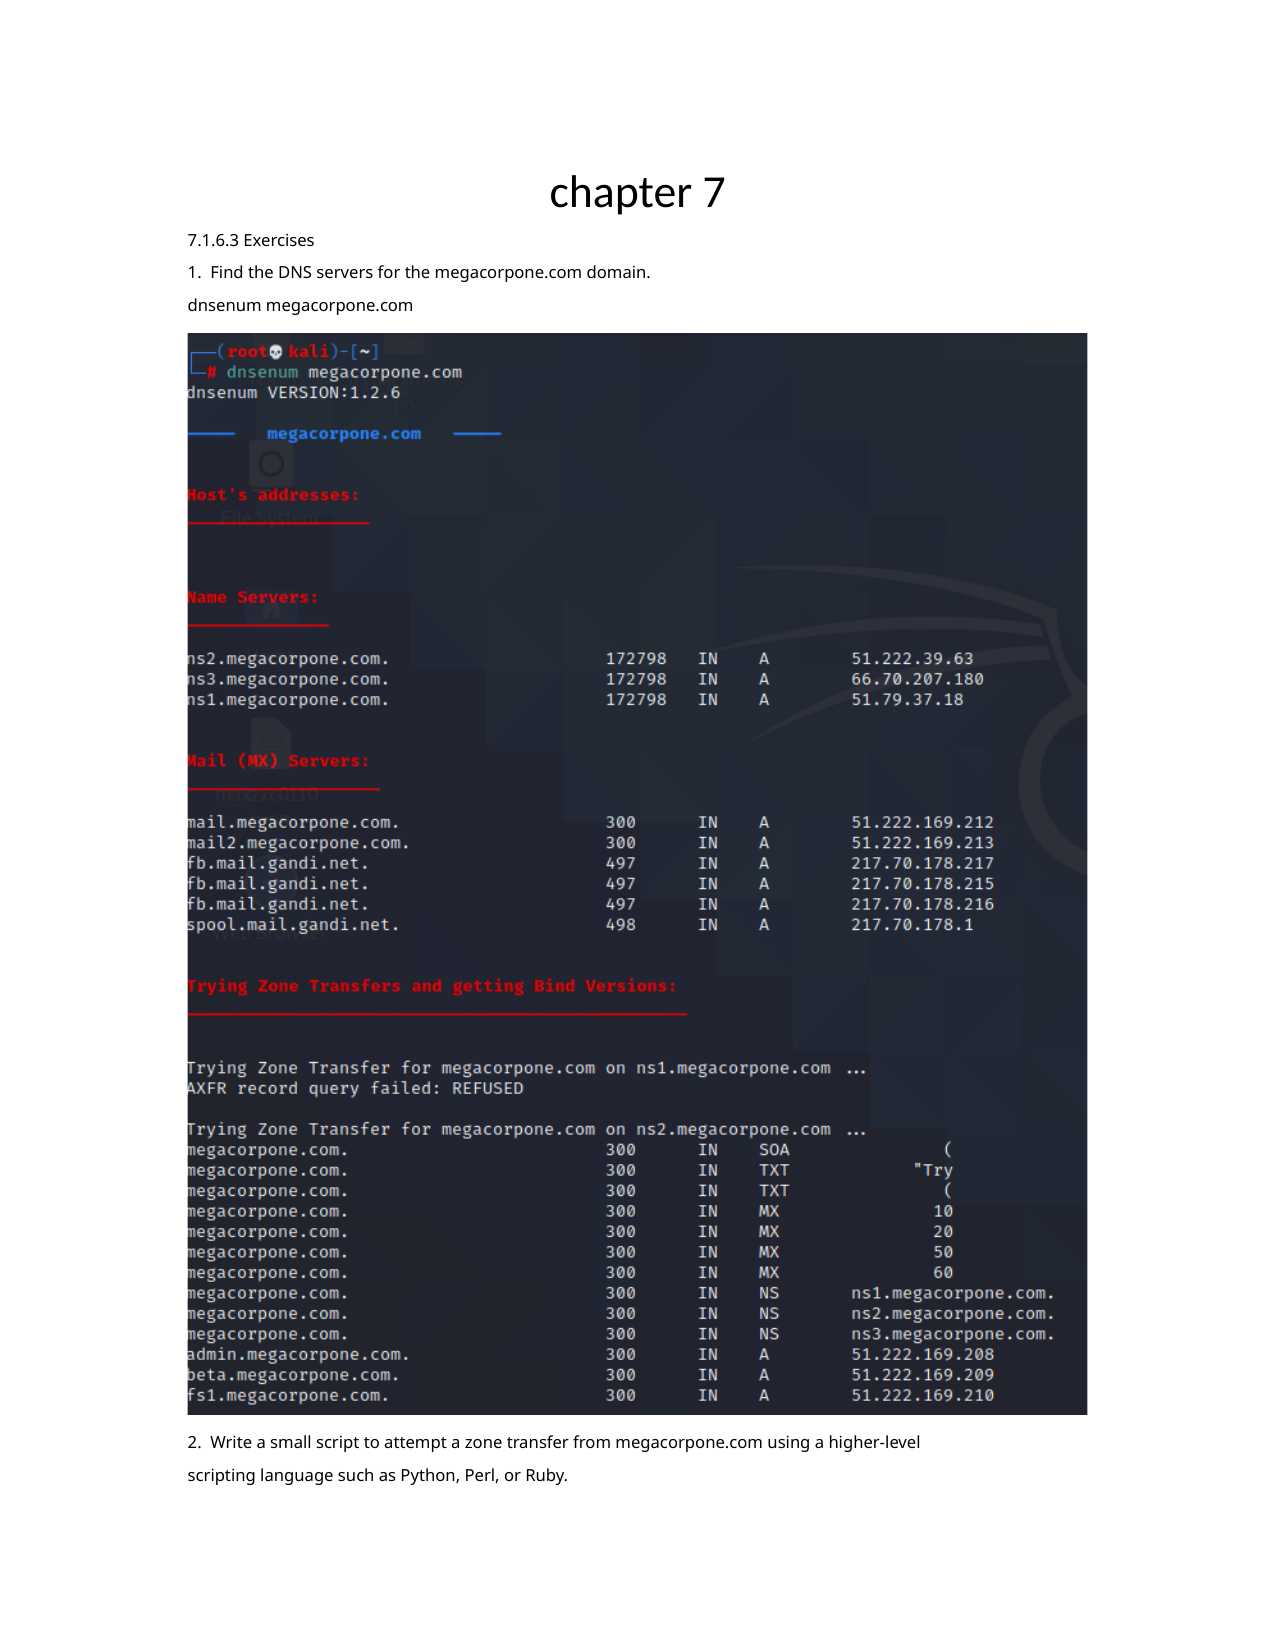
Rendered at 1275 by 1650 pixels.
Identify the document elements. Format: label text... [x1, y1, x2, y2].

picture [187, 333, 1088, 1415]
text 1. Find the DNS servers for the megacorpone.com domain. [187, 256, 1087, 289]
text 7.1.6.3 Exercises [187, 224, 1087, 256]
list chapter 7 [187, 159, 1087, 224]
text 2. Write a small script to attempt a zone transfer from megacorpone.com using a higher-level [187, 1426, 1087, 1459]
text dnsenum megacorpone.com [187, 289, 1087, 321]
text scripting language such as Python, Perl, or Ruby. [187, 1459, 1087, 1491]
